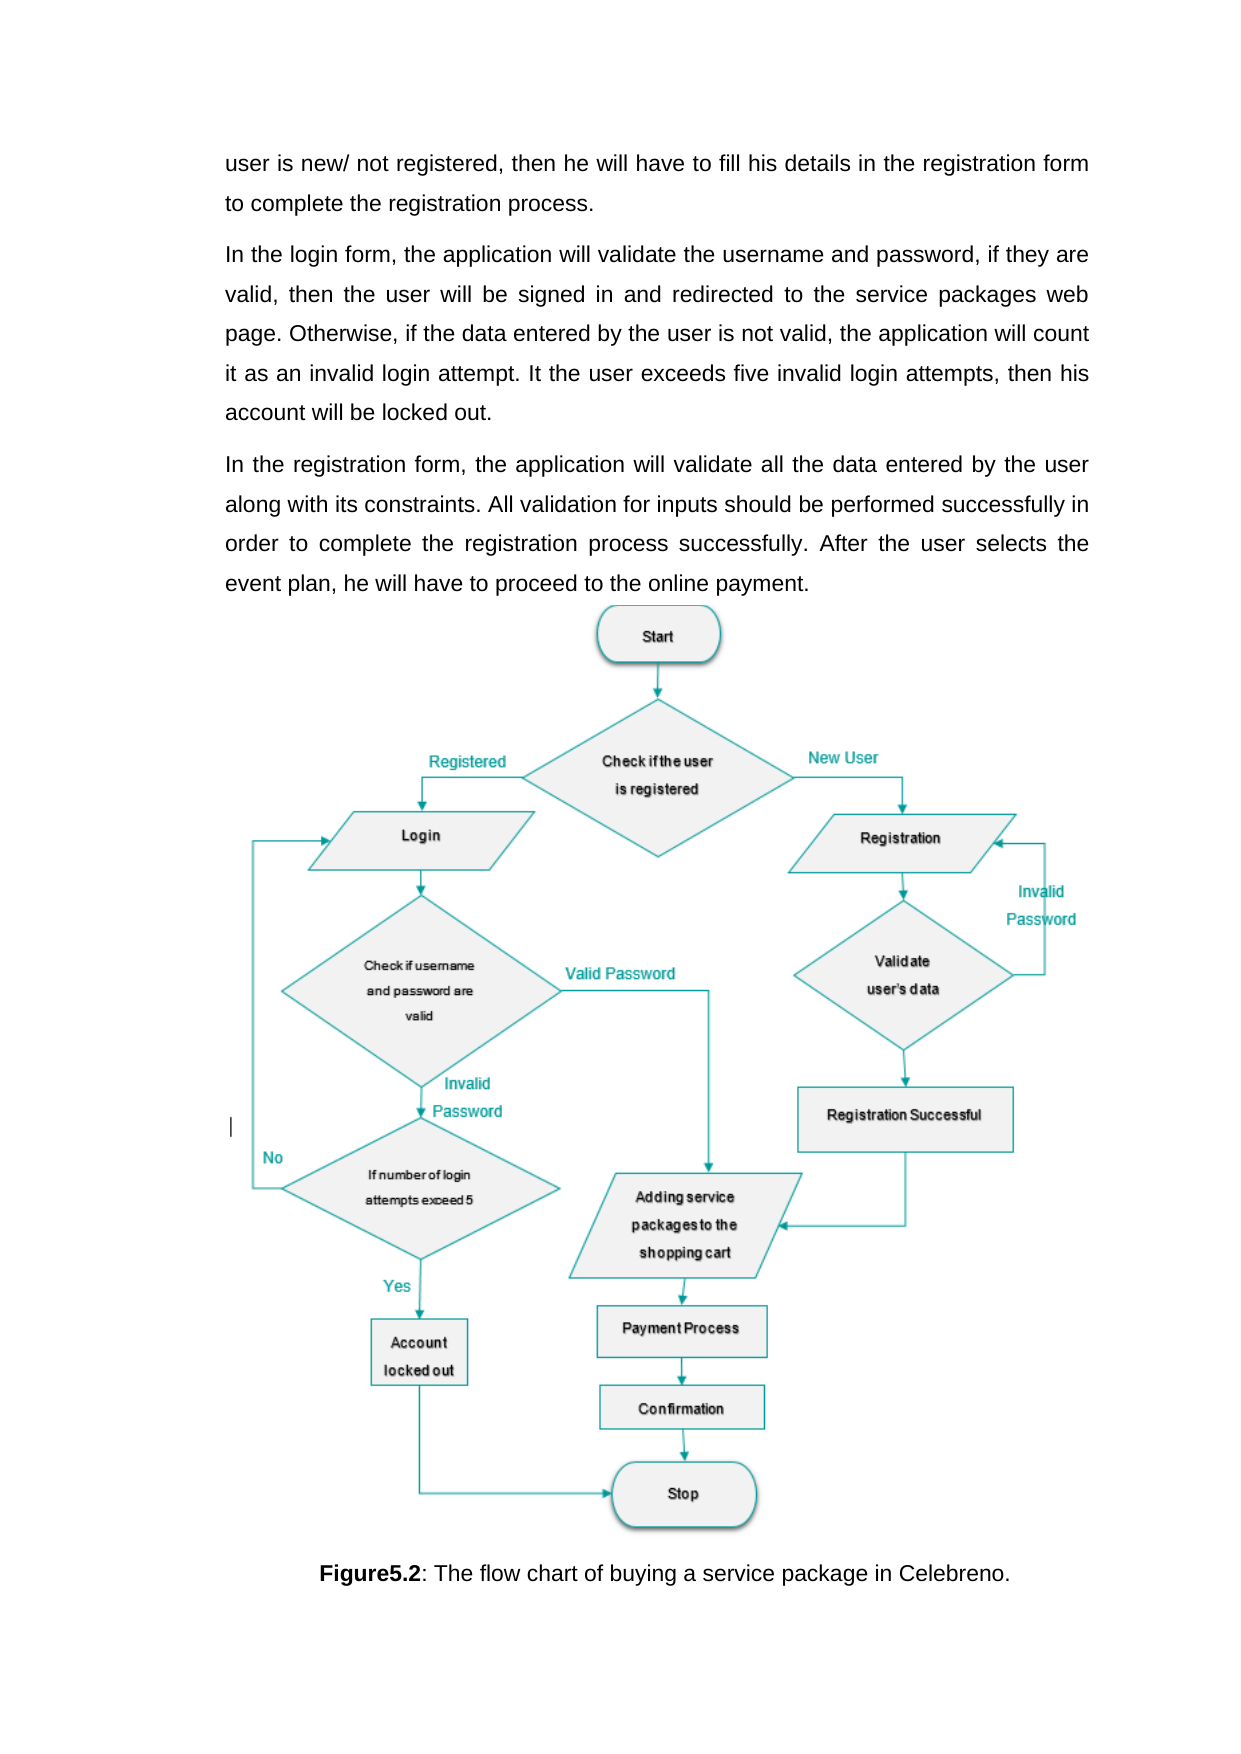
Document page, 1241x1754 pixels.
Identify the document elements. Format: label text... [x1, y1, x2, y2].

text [225, 150, 1090, 216]
text In the login form, the application will validate the username and password, if they are valid, then the user will be signed in and redirected to the service packages web page. Otherwise, if the data entered by the user is not valid, the application will count it as an invalid login attempt. It the user exceeds five invalid login attempts, then his account will be locked out. [225, 241, 1090, 426]
text In the registration form, the application will validate all the data entered by the user along with its constraints. All validation for inputs should be performed successfully in order to complete the registration process successfully. After the user selects the event plan, he will have to proceed to the online payment. [225, 451, 1090, 596]
